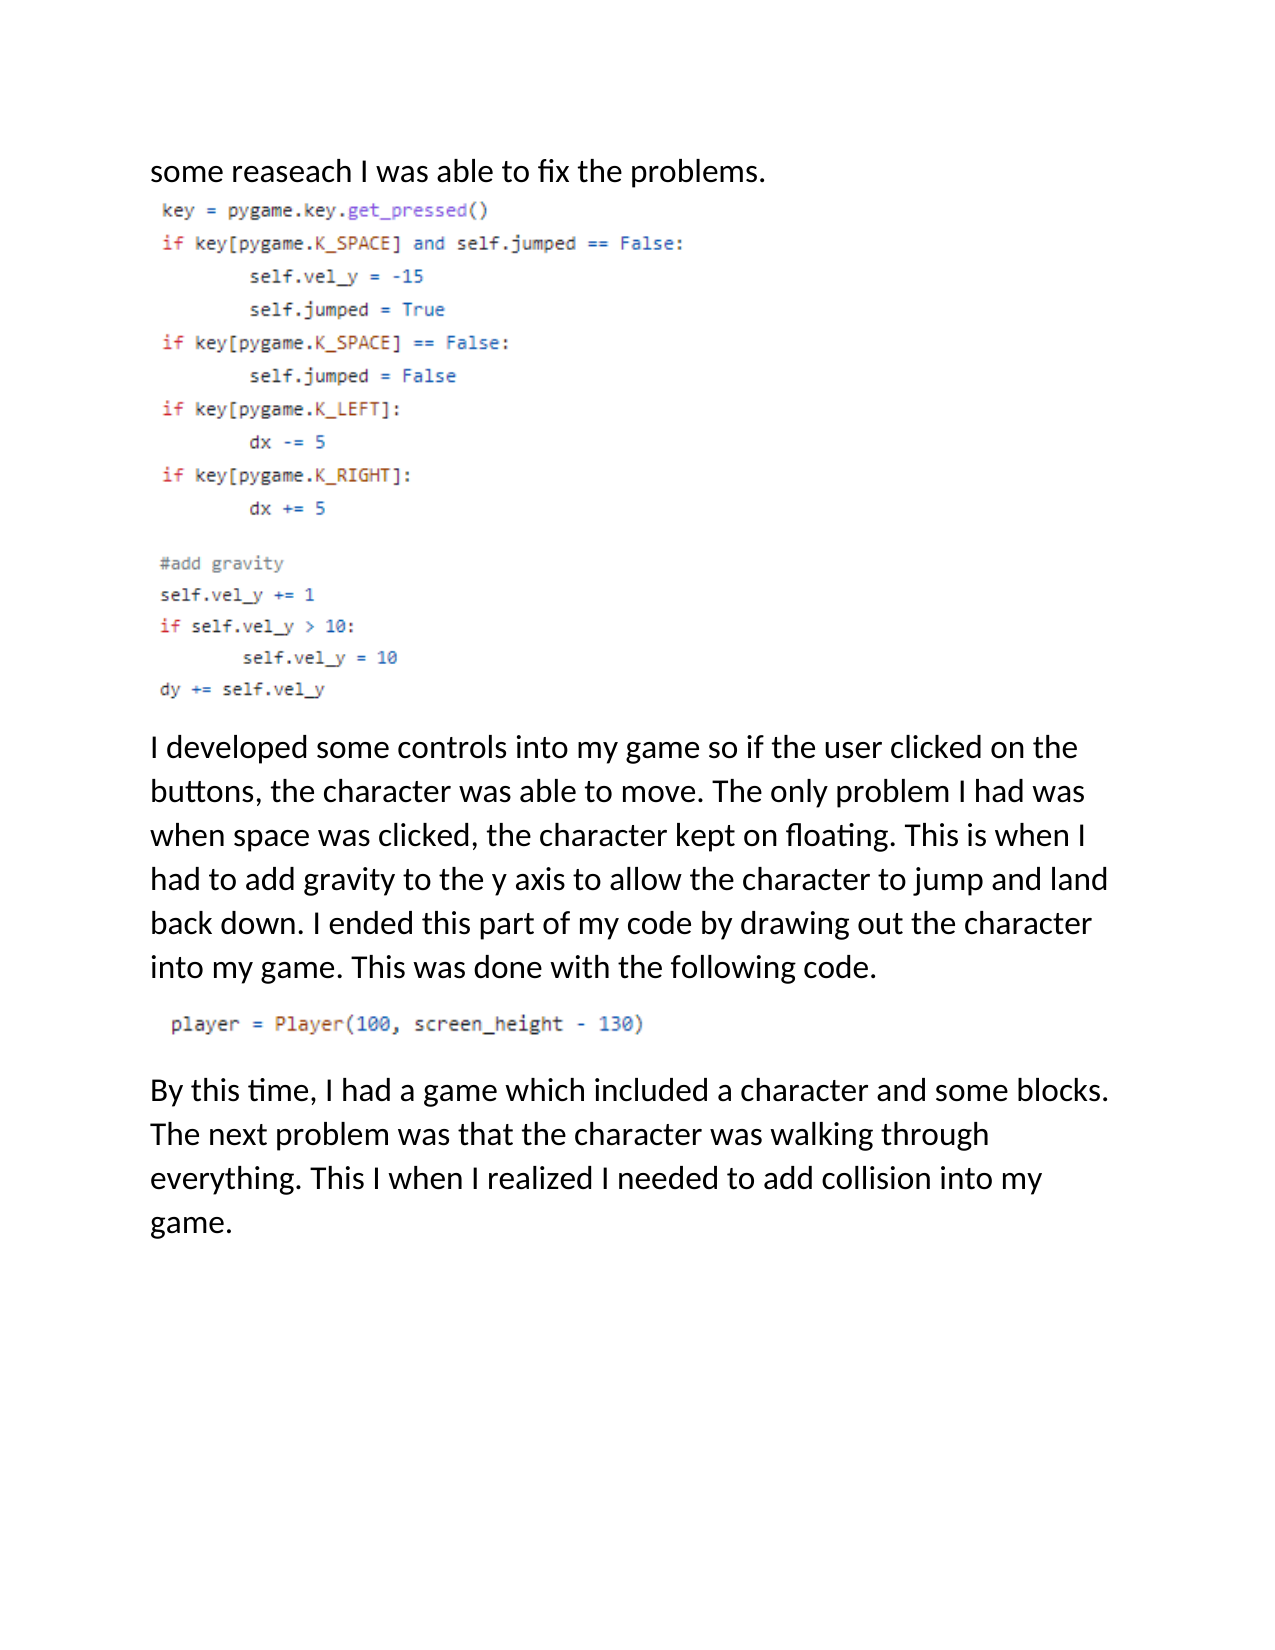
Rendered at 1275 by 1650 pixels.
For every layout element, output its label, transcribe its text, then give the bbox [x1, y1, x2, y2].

picture [150, 1006, 679, 1051]
text By this time, I had a game which included a character and some blocks. The next problem was that the character was walking through everything. This I when I realized I needed to add collision into my game. [150, 1069, 1125, 1242]
picture [150, 543, 411, 708]
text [150, 150, 1125, 524]
picture [150, 192, 688, 525]
text I developed some controls into my game so if the user clicked on the buttons, the character was able to move. The only problem I had was when space was clicked, the character kept on floating. This is when I had to add gravity to the y axis to allow the character to jump and land back down. I ended this part of my code by drawing out the character into my game. This was done with the following code. [150, 726, 1125, 987]
